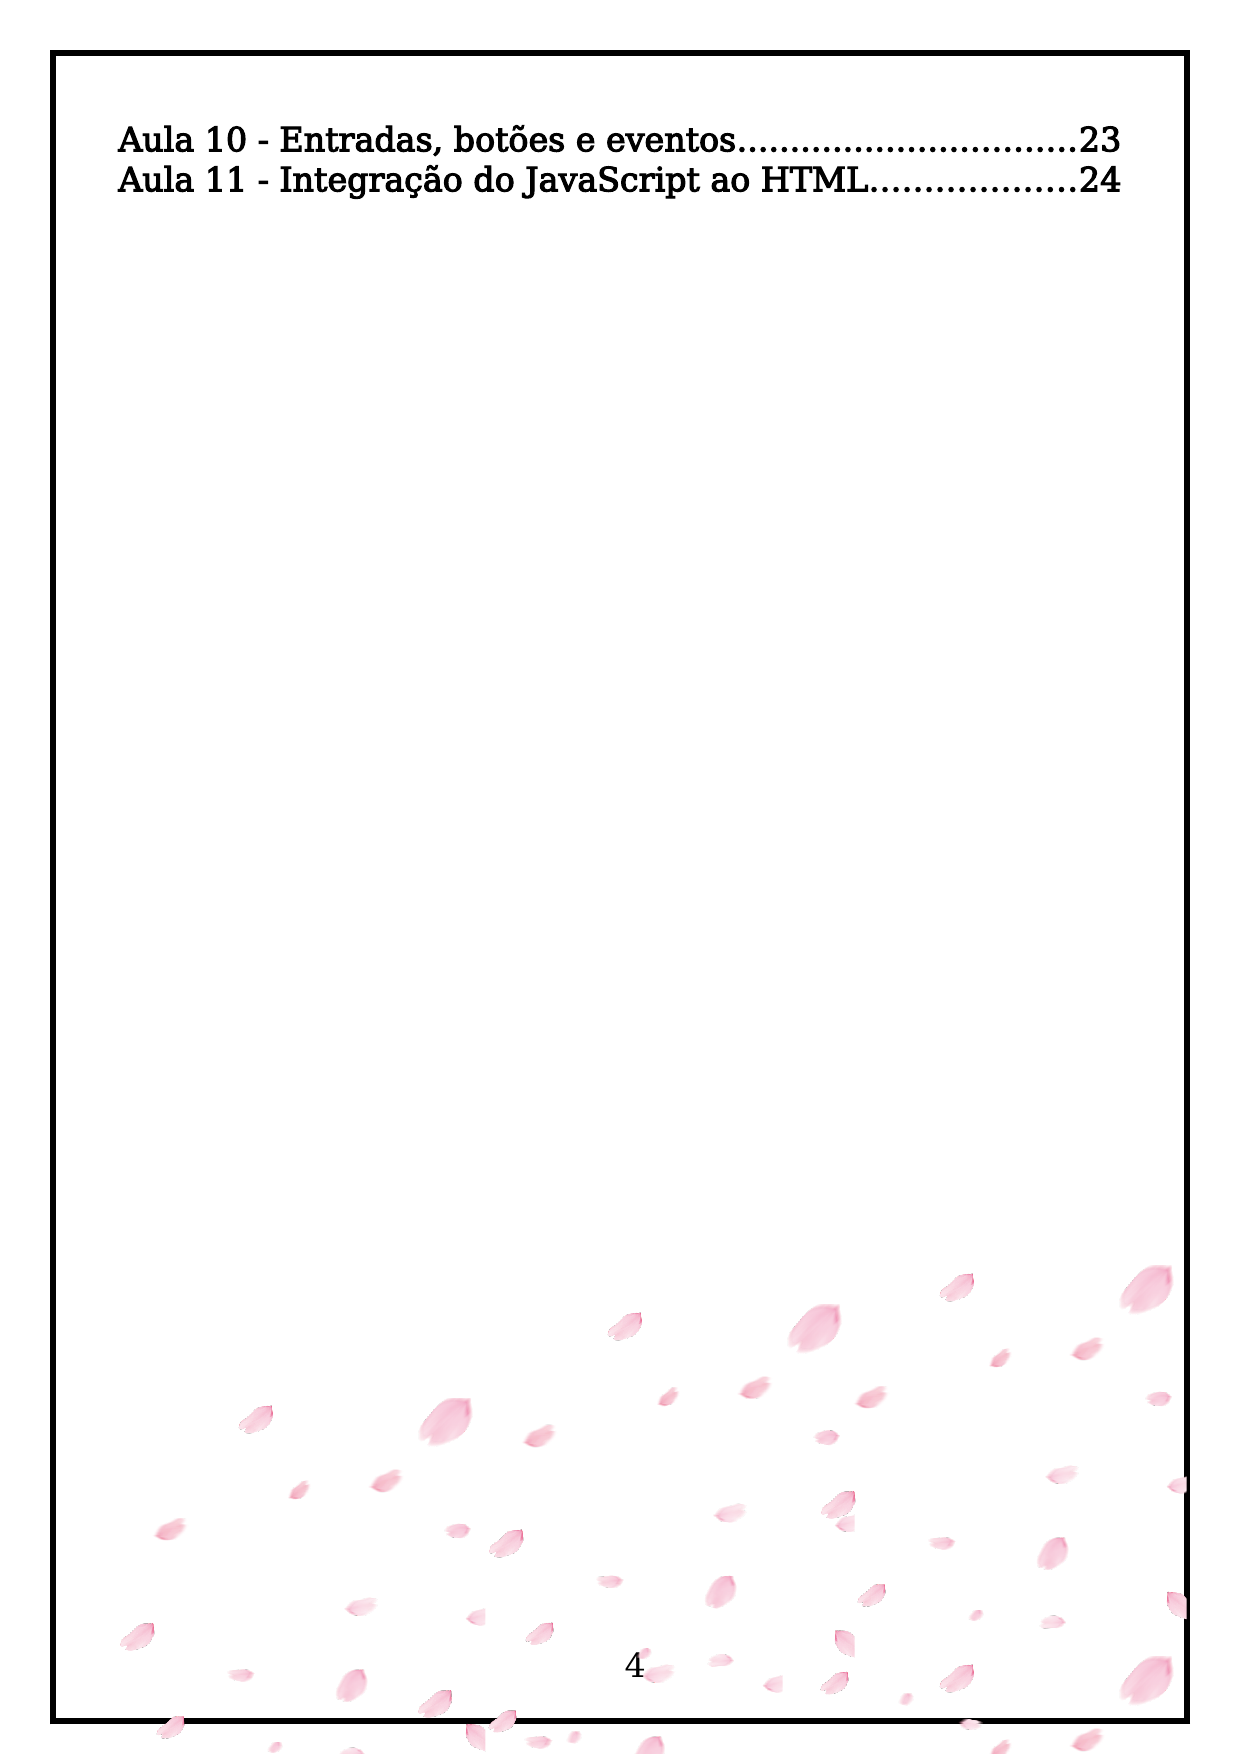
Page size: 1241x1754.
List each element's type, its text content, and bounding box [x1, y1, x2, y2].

picture [102, 1265, 1187, 1754]
text Aula 11 - Integração do JavaScript ao HTML 24 [118, 158, 1152, 198]
text Aula 10 - Entradas, botões e eventos 23 [118, 118, 1152, 158]
